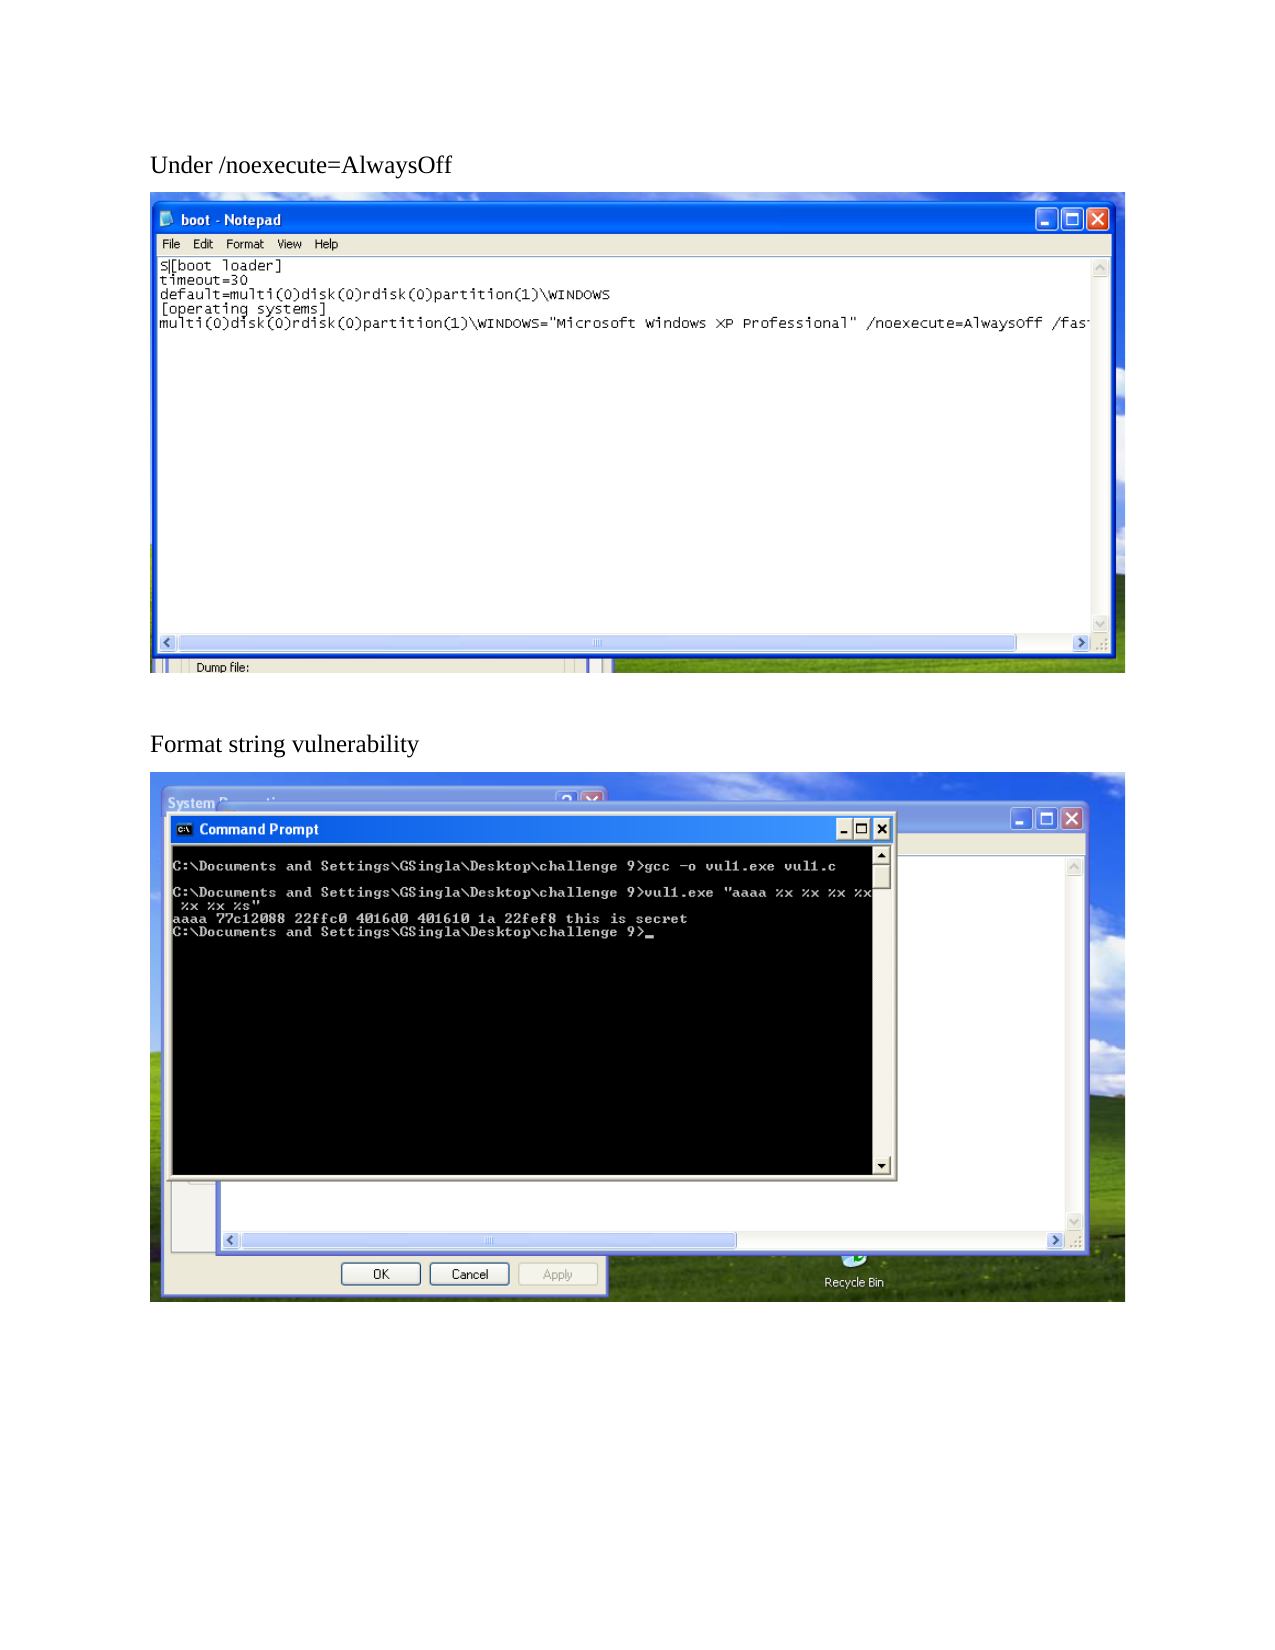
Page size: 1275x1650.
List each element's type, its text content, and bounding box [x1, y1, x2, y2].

text Format string vulnerability [150, 729, 1125, 758]
text Under /noexecute=AlwaysOff [150, 150, 1125, 179]
picture [150, 772, 1125, 1302]
picture [150, 192, 1125, 673]
